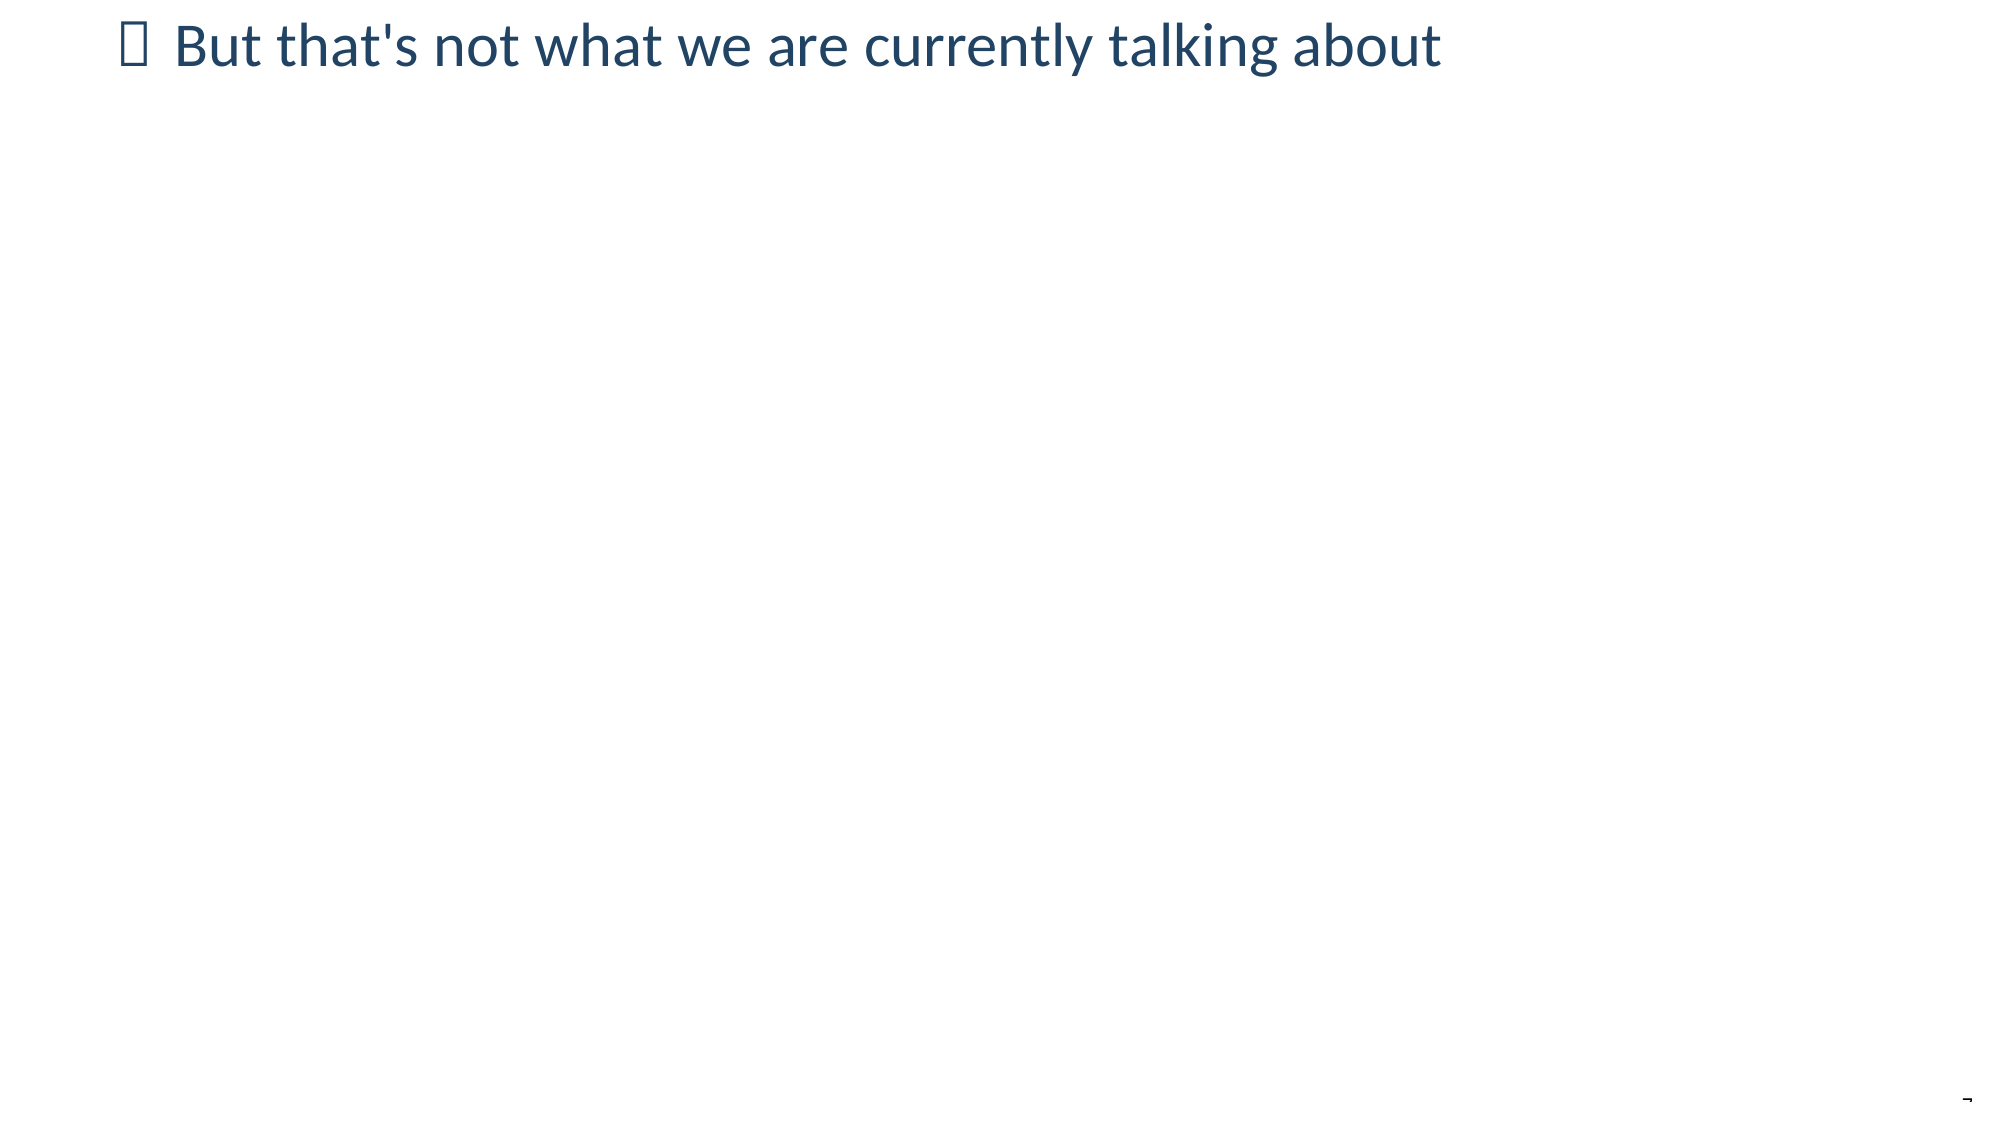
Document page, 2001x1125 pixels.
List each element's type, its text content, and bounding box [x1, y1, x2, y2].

list But that's not what we are currently talking about [115, 0, 2000, 85]
